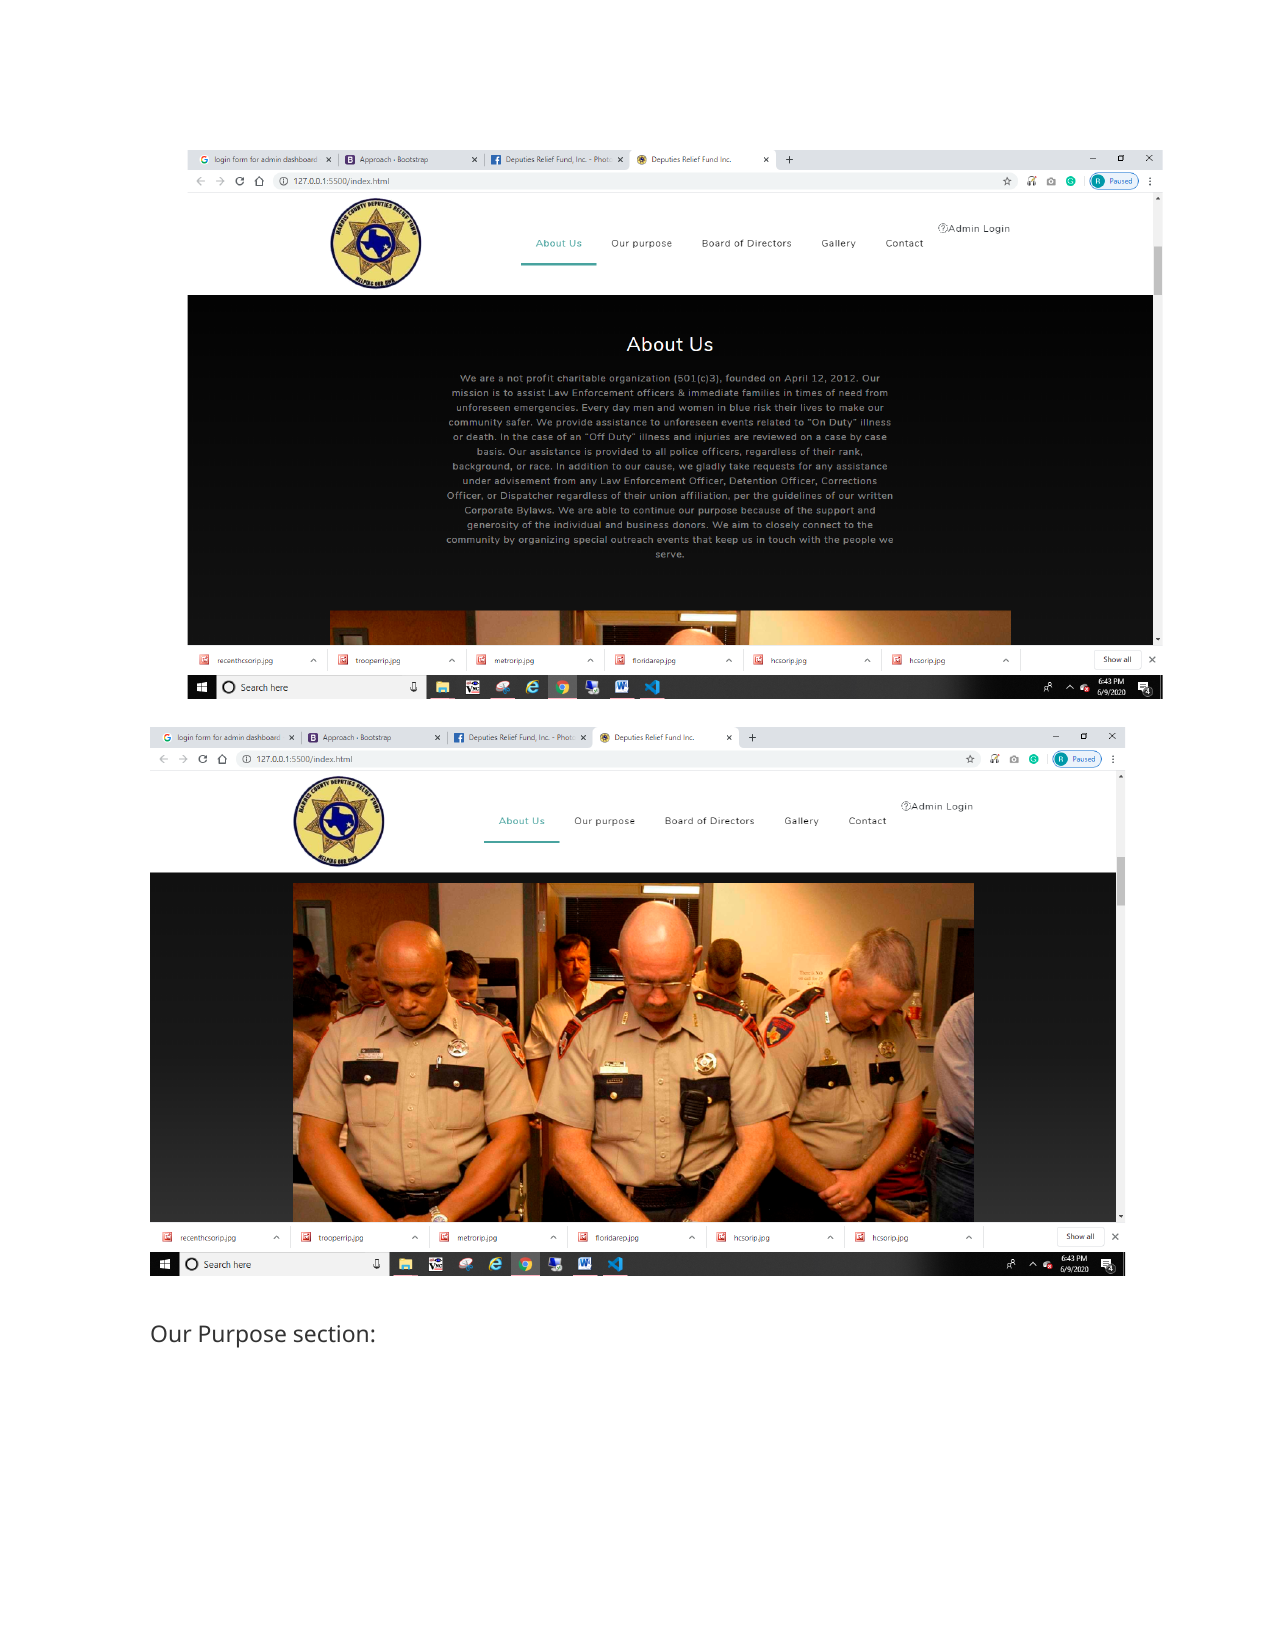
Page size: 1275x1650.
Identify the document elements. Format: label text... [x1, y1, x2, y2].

picture [187, 150, 1163, 699]
picture [150, 727, 1125, 1276]
text Our Purpose section: [150, 1305, 1125, 1349]
